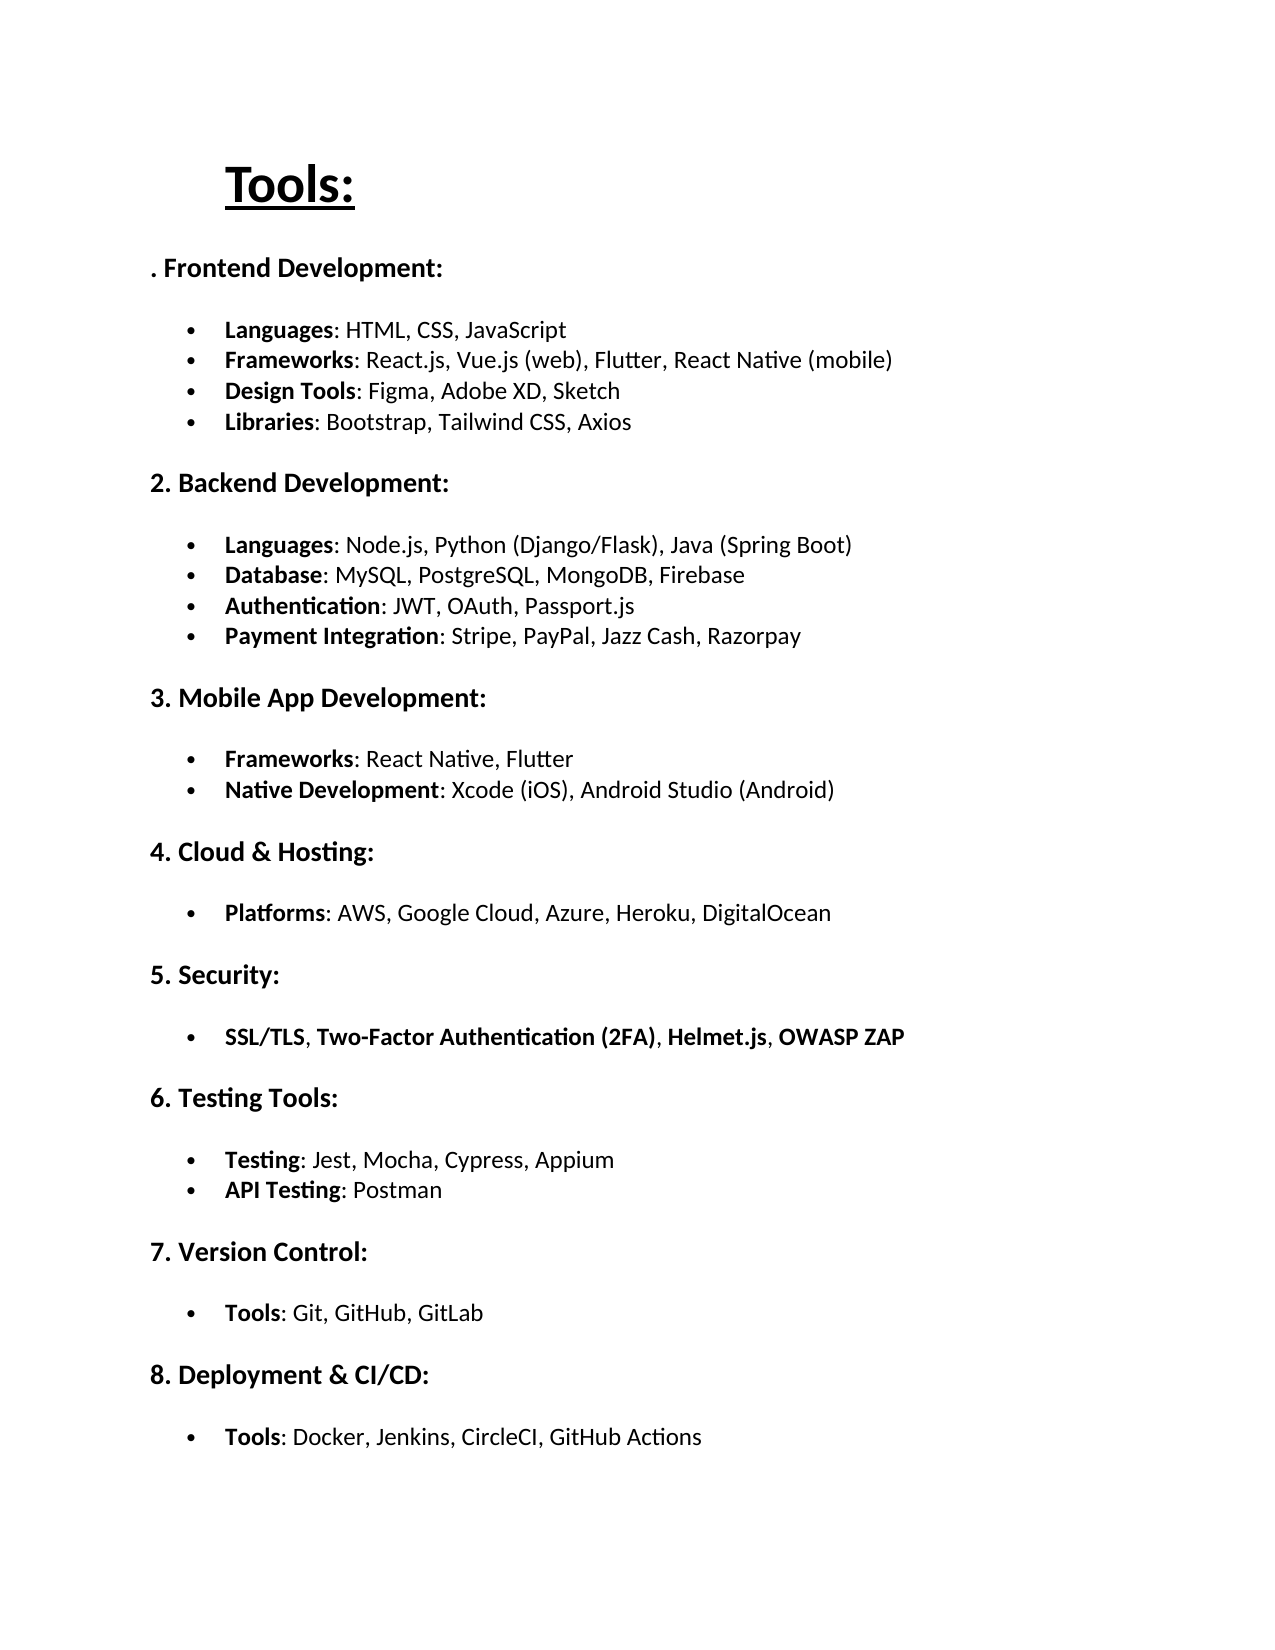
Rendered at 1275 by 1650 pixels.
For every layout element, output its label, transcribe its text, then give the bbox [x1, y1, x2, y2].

text 5. Security: [150, 957, 1125, 991]
text 2. Backend Development: [150, 465, 1125, 500]
text 3. Mobile App Development: [150, 680, 1125, 714]
list Platforms: AWS, Google Cloud, Azure, Heroku, DigitalOcean [187, 897, 1125, 928]
text 8. Deployment & CI/CD: [150, 1357, 1125, 1392]
text 4. Cloud & Hosting: [150, 834, 1125, 868]
list Testing: Jest, Mocha, Cypress, Appium [187, 1144, 1125, 1174]
list Libraries: Bootstrap, Tailwind CSS, Axios [187, 406, 1125, 436]
list Frameworks: React.js, Vue.js (web), Flutter, React Native (mobile) [187, 344, 1125, 375]
text 6. Testing Tools: [150, 1080, 1125, 1115]
list Database: MySQL, PostgreSQL, MongoDB, Firebase [187, 559, 1125, 590]
list Languages: HTML, CSS, JavaScript [187, 314, 1125, 344]
text . Frontend Development: [150, 251, 1125, 285]
list API Testing: Postman [187, 1174, 1125, 1205]
list Tools: Git, GitHub, GitLab [187, 1298, 1125, 1328]
list Authentication: JWT, OAuth, Passport.js [187, 590, 1125, 620]
list Frameworks: React Native, Flutter [187, 744, 1125, 774]
list SSL/TLS, Two-Factor Authentication (2FA), Helmet.js, OWASP ZAP [187, 1021, 1125, 1051]
list Tools: Docker, Jenkins, CircleCI, GitHub Actions [187, 1421, 1125, 1451]
list Design Tools: Figma, Adobe XD, Sketch [187, 375, 1125, 406]
text Tools: [225, 150, 1125, 216]
list Native Development: Xcode (iOS), Android Studio (Android) [187, 774, 1125, 805]
list Payment Integration: Stripe, PayPal, Jazz Cash, Razorpay [187, 620, 1125, 651]
list Languages: Node.js, Python (Django/Flask), Java (Spring Boot) [187, 529, 1125, 559]
text 7. Version Control: [150, 1234, 1125, 1268]
